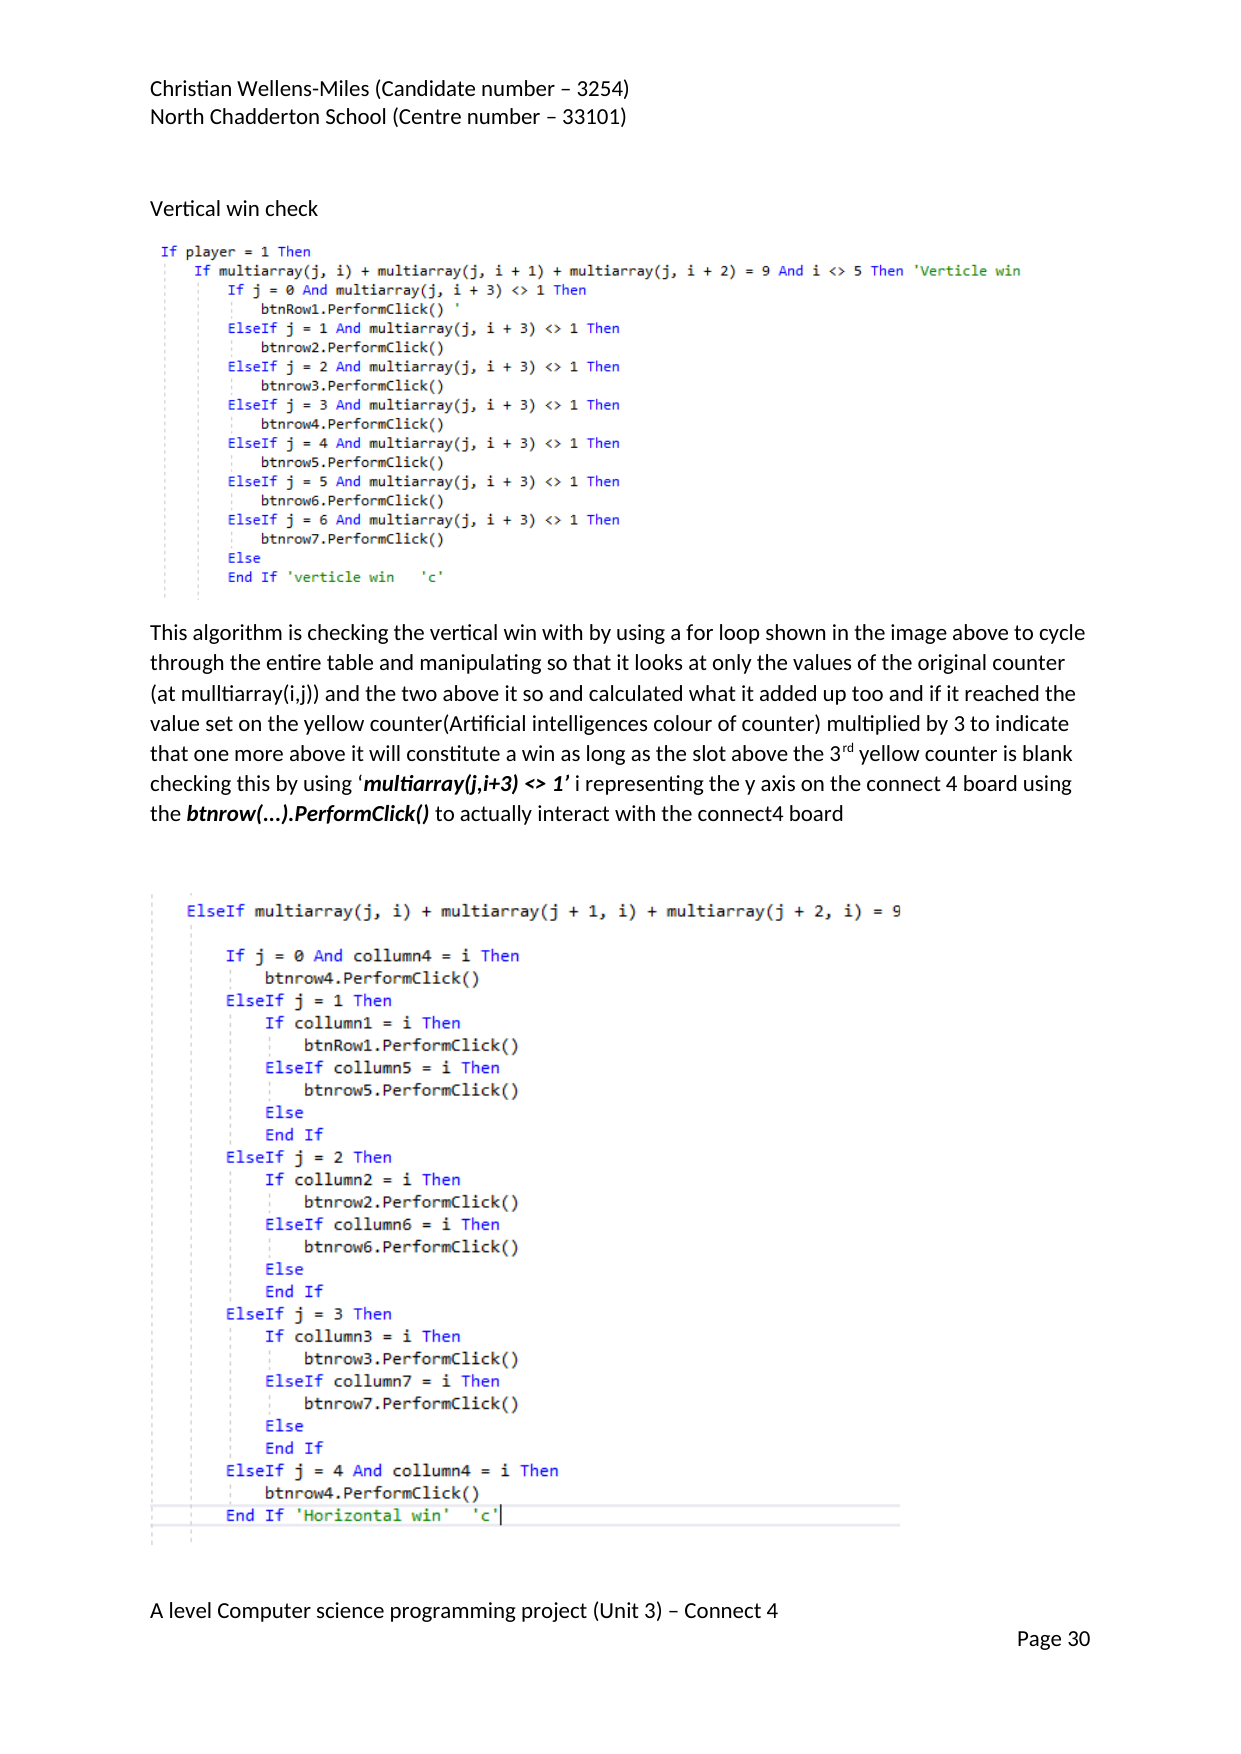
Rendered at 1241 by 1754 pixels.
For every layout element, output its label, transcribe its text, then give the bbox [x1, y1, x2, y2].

picture [150, 241, 1089, 600]
text Vertical win check [150, 194, 1090, 223]
text This algorithm is checking the vertical win with by using a for loop shown in the image above to cycle through the entire table and manipulating so that it looks at only the values of the original counter (at mulltiarray(i,j)) and the two above it so and calculated what it added up too and if it reached the value set on the yellow counter(Artificial intelligences colour of counter) multiplied by 3 to indicate that one more above it will constitute a win as long as the slot above the 3rd yellow counter is blank checking this by using ‘multiarray(j,i+3) <> 1’ i representing the y axis on the connect 4 board using the btnrow(...).PerformClick() to actually interact with the connect4 board [150, 618, 1090, 828]
picture [150, 893, 901, 1545]
